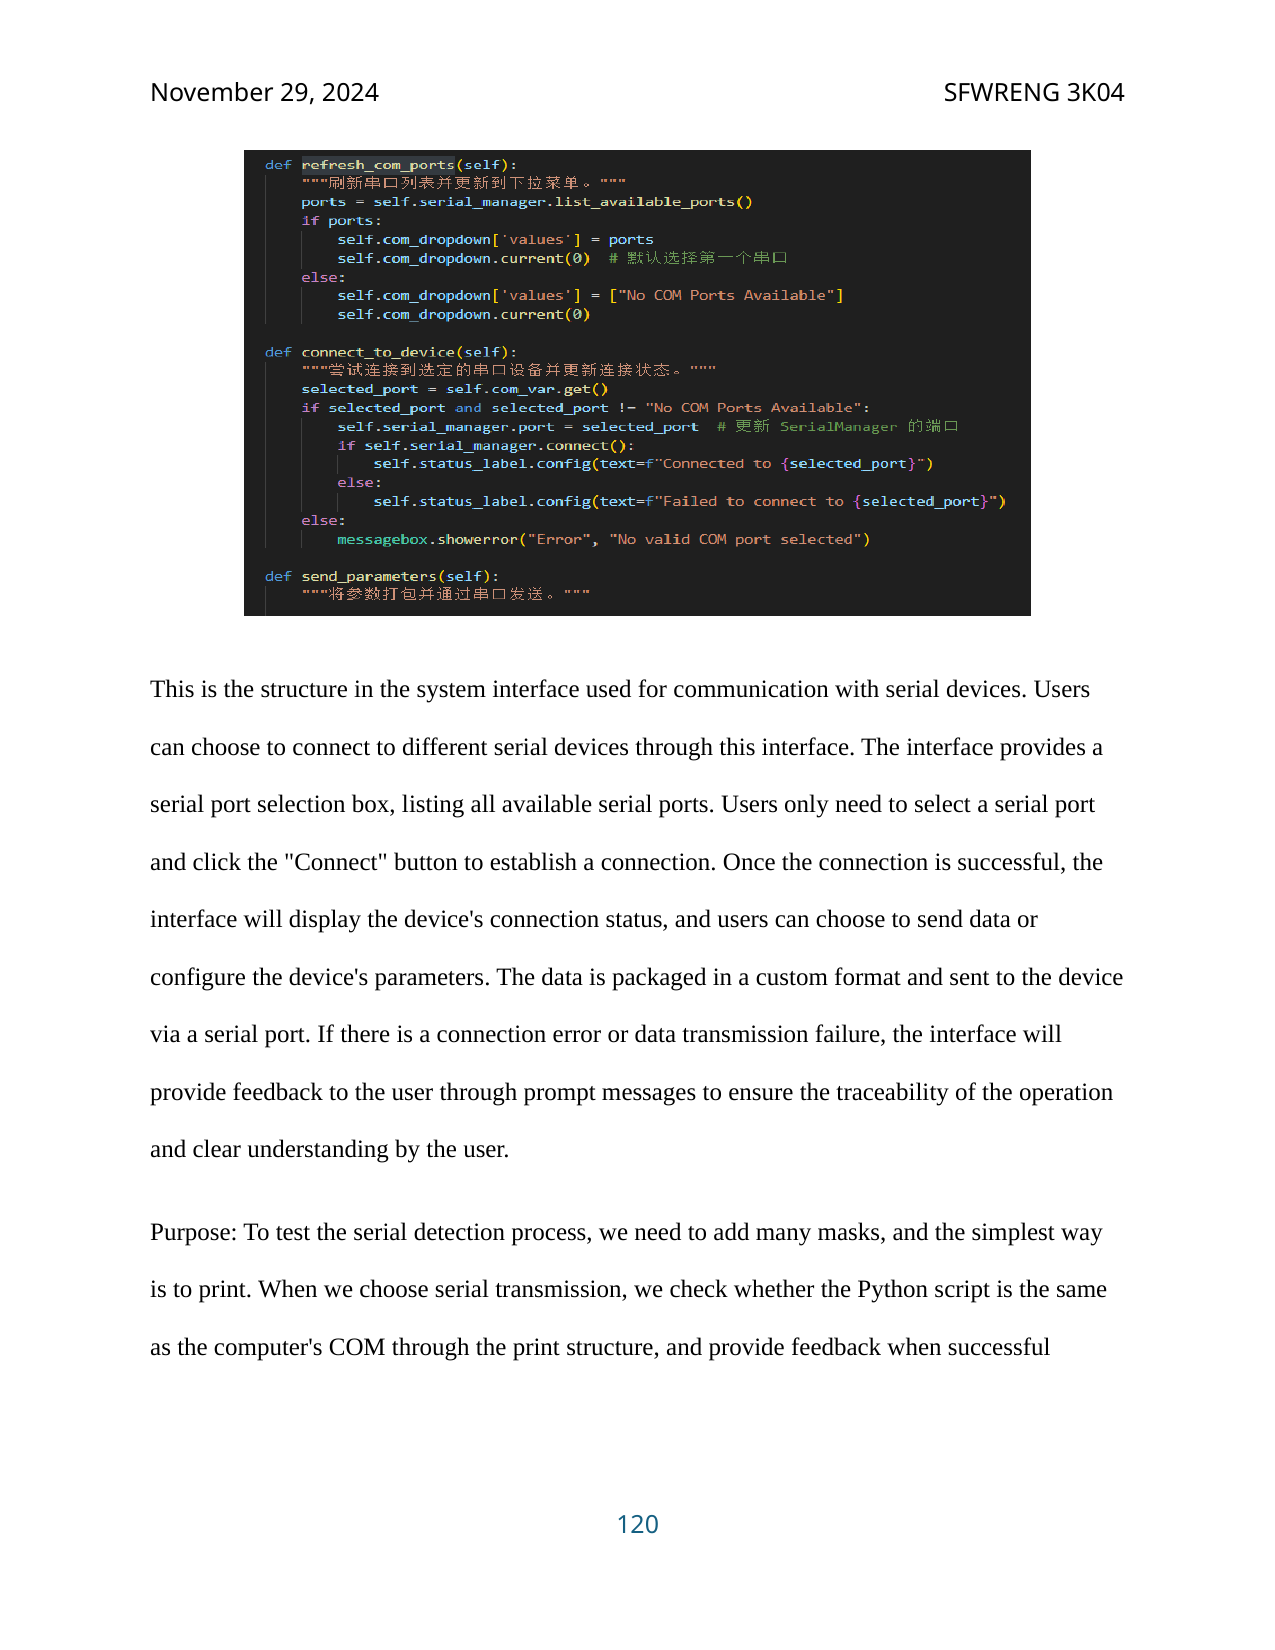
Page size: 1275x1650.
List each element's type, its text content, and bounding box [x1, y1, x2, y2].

picture [244, 150, 1031, 616]
text Purpose: To test the serial detection process, we need to add many masks, and the simplest way is to print. When we choose serial transmission, we check whether the Python script is the same as the computer's COM through the print structure, and provide feedback when successful [150, 1217, 1125, 1361]
text This is the structure in the system interface used for communication with serial devices. Users can choose to connect to different serial devices through this interface. The interface provides a serial port selection box, listing all available serial ports. Users only need to select a serial port and click the "Connect" button to establish a connection. Once the connection is successful, the interface will display the device's connection status, and users can choose to send data or configure the device's parameters. The data is packaged in a custom format and sent to the device via a serial port. If there is a connection error or data transmission failure, the interface will provide feedback to the user through prompt messages to ensure the traceability of the operation and clear understanding by the user. [150, 674, 1125, 1163]
